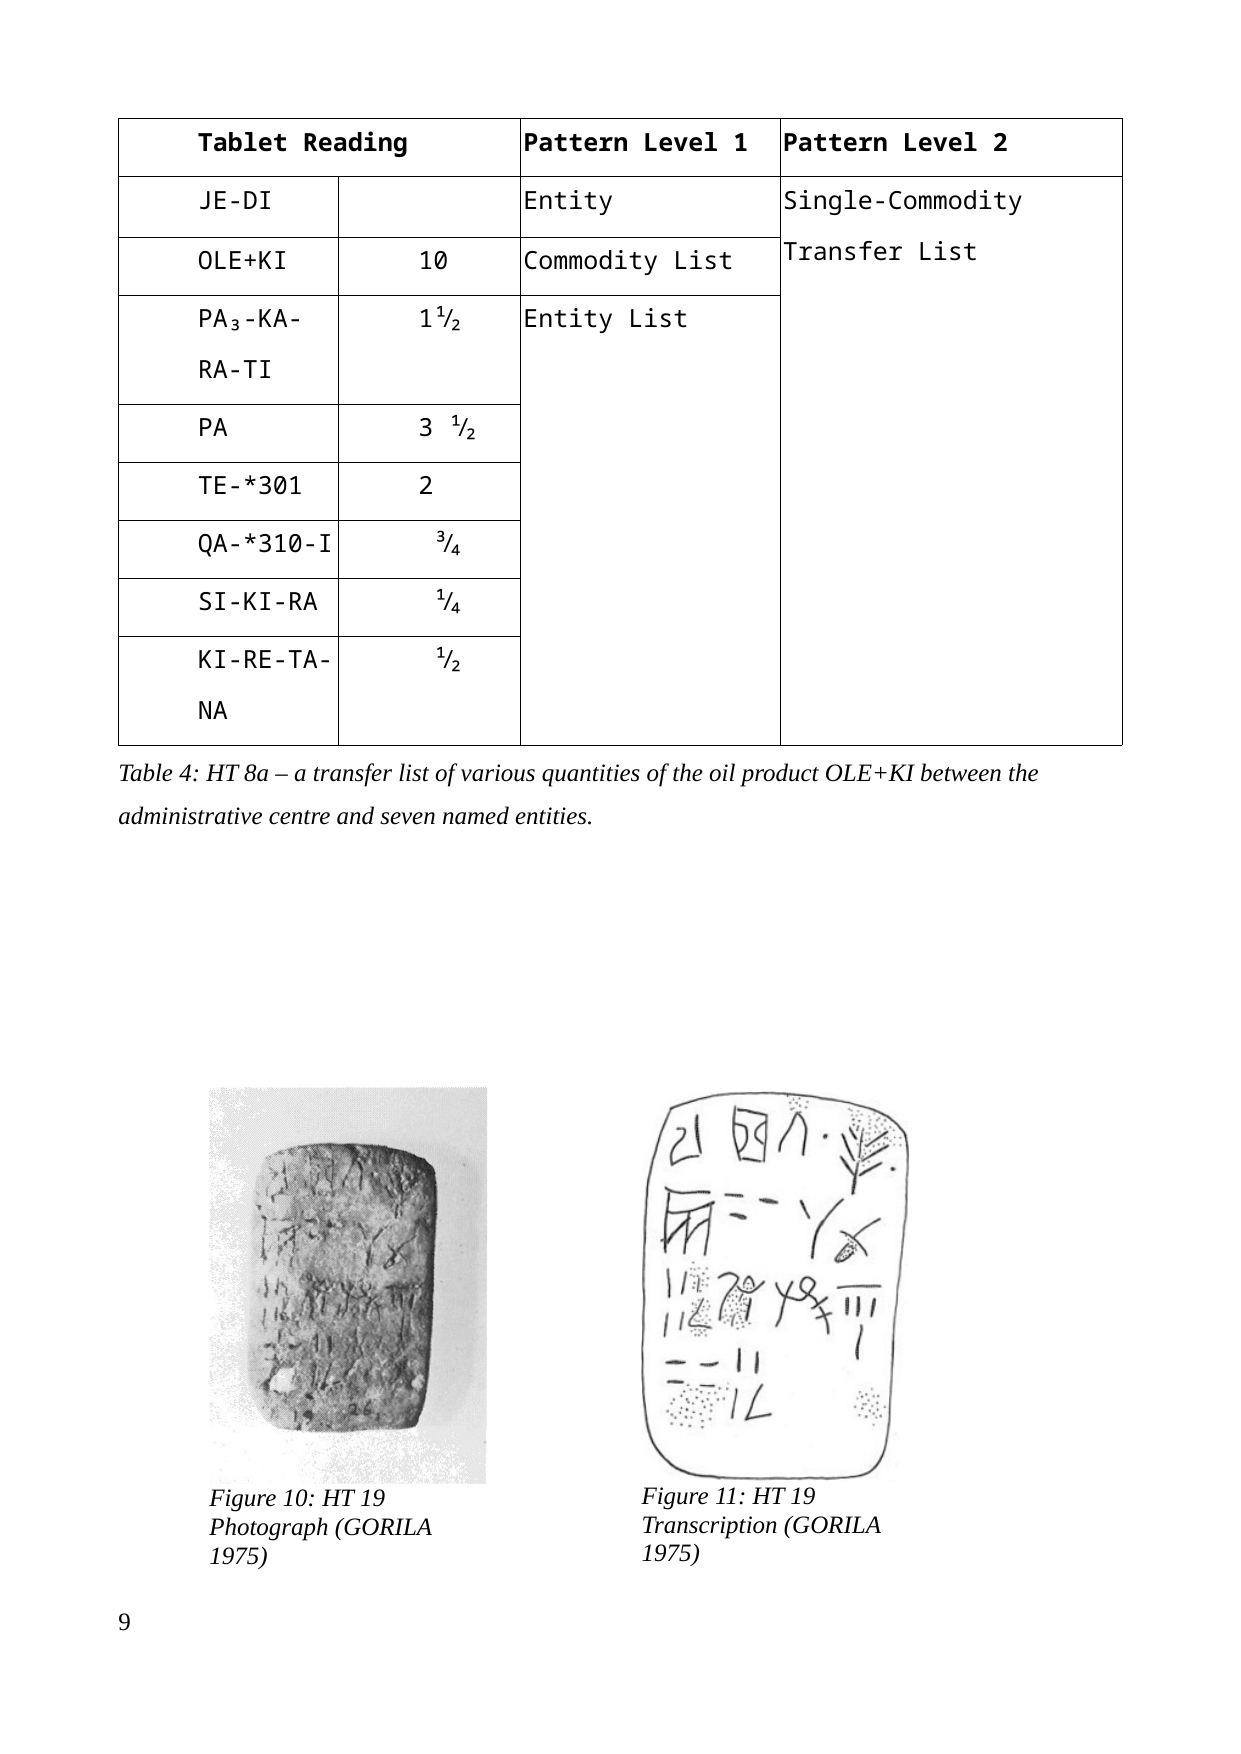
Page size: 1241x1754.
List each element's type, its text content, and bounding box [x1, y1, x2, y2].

text Table 4: HT8a – a transfer list of various quantities of the oil product OLE+KI between the administrative centre and seven named entities. [118, 758, 1122, 829]
table_cell SI-KI-RA [119, 579, 338, 636]
table_cell KI-RE-TA-NA [119, 637, 338, 745]
table_cell QA-*310-I [119, 521, 338, 578]
picture [641, 1091, 910, 1481]
table_cell ¹⁄₄ [339, 579, 520, 636]
table_cell OLE+KI [119, 238, 338, 294]
table_cell ³⁄₄ [339, 521, 520, 578]
table_header Tablet Reading [119, 119, 520, 176]
table_cell ¹⁄₂ [339, 637, 520, 745]
picture [209, 1087, 488, 1484]
table_cell [339, 177, 520, 236]
table_cell Entity List [521, 296, 780, 745]
table_cell Single-Commodity Transfer List [781, 177, 1122, 745]
table_cell 1¹⁄₂ [339, 296, 520, 403]
table_cell 2 [339, 463, 520, 519]
table_cell PA [119, 405, 338, 462]
table_cell JE-DI [119, 177, 338, 236]
table_header Pattern Level 2 [781, 119, 1122, 176]
table_cell PA₃-KA-RA-TI [119, 296, 338, 403]
table_cell Commodity List [521, 238, 780, 294]
table_cell 10 [339, 238, 520, 294]
table_cell TE-*301 [119, 463, 338, 519]
table_cell 3 ¹⁄₂ [339, 405, 520, 462]
table_header Pattern Level 1 [521, 119, 780, 176]
table_cell Entity [521, 177, 780, 236]
